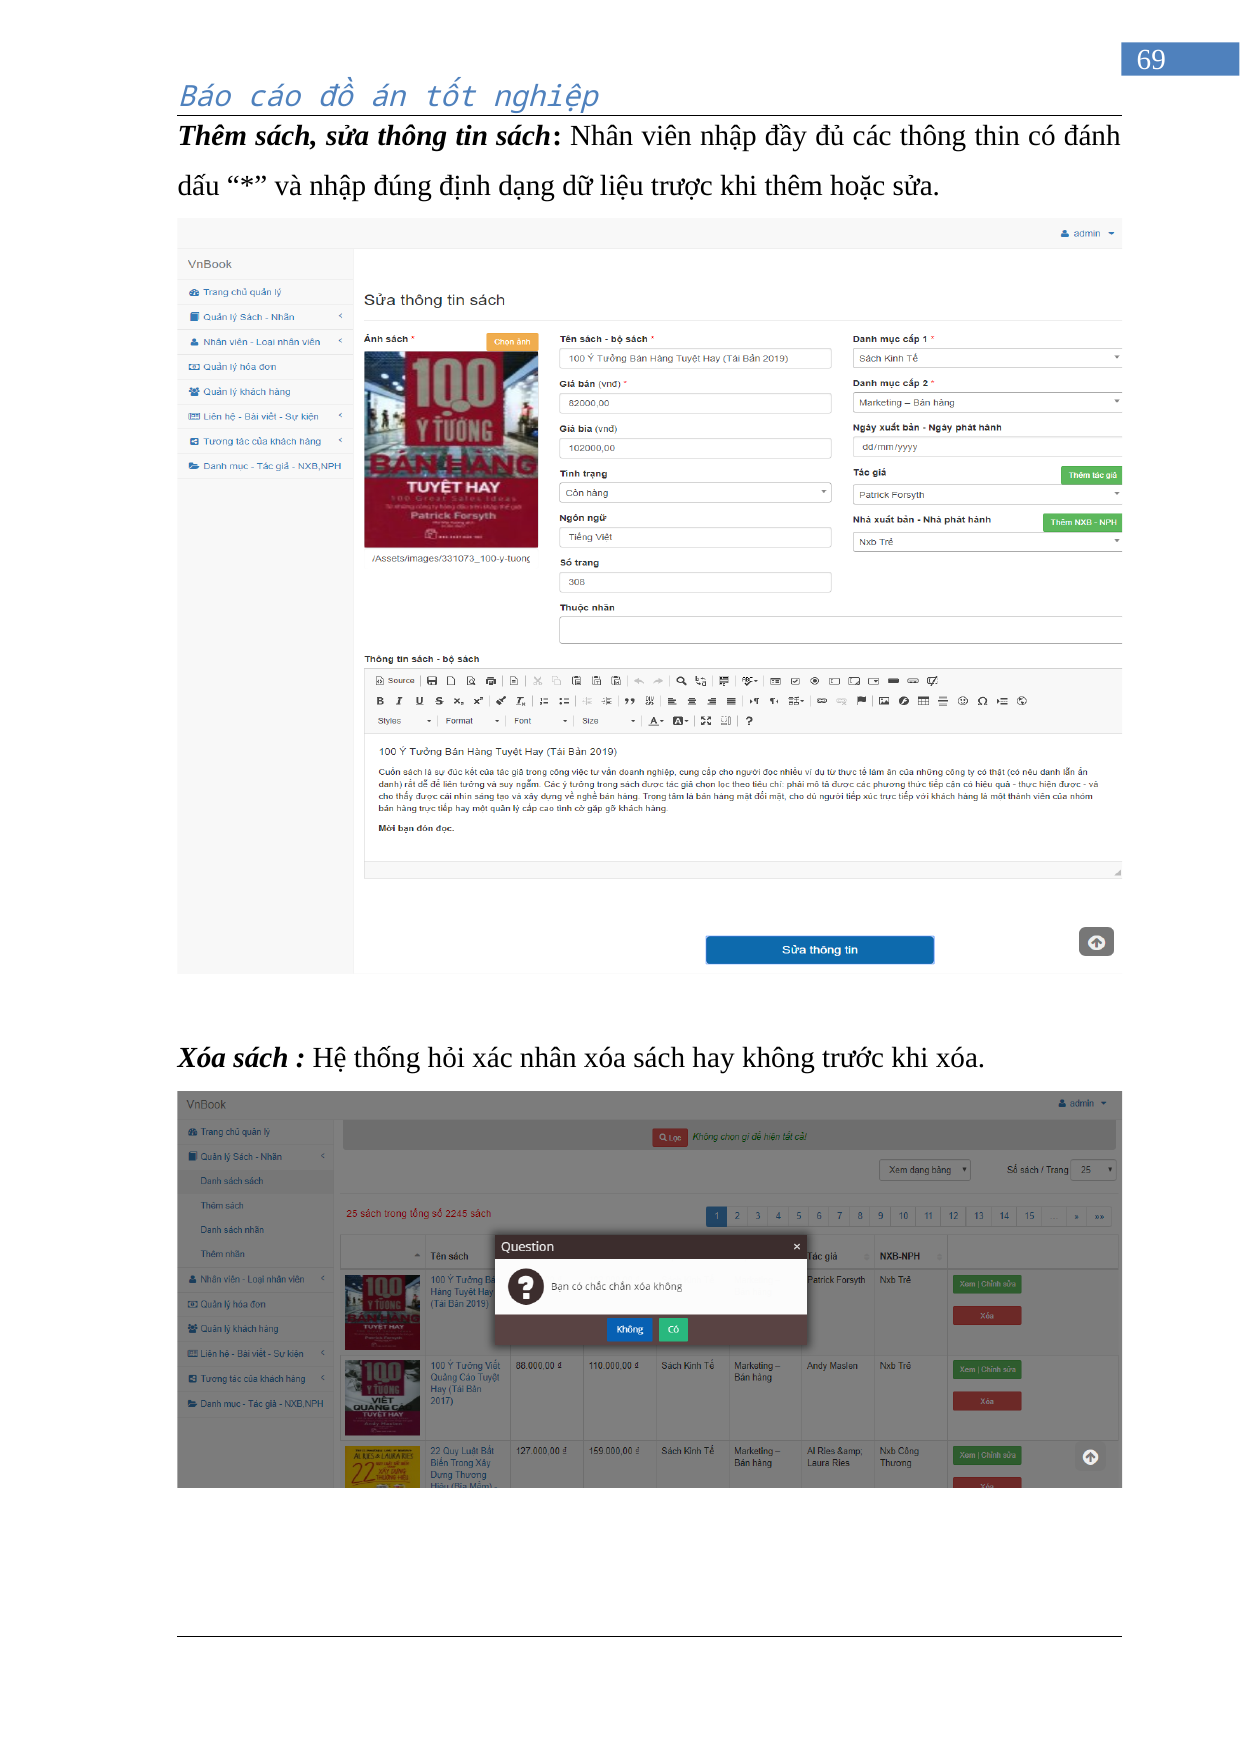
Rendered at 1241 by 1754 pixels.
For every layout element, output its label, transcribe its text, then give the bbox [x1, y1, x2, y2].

text Thêm sách, sửa thông tin sách: Nhân viên nhập đầy đủ các thông thin có đánh dấu “*” và nhập đúng định dạng dữ liệu trược khi thêm hoặc sửa. [177, 118, 1122, 202]
text Xóa sách : Hệ thống hỏi xác nhân xóa sách hay không trước khi xóa. [177, 1041, 1122, 1074]
picture [177, 218, 1123, 974]
picture [177, 1091, 1123, 1488]
